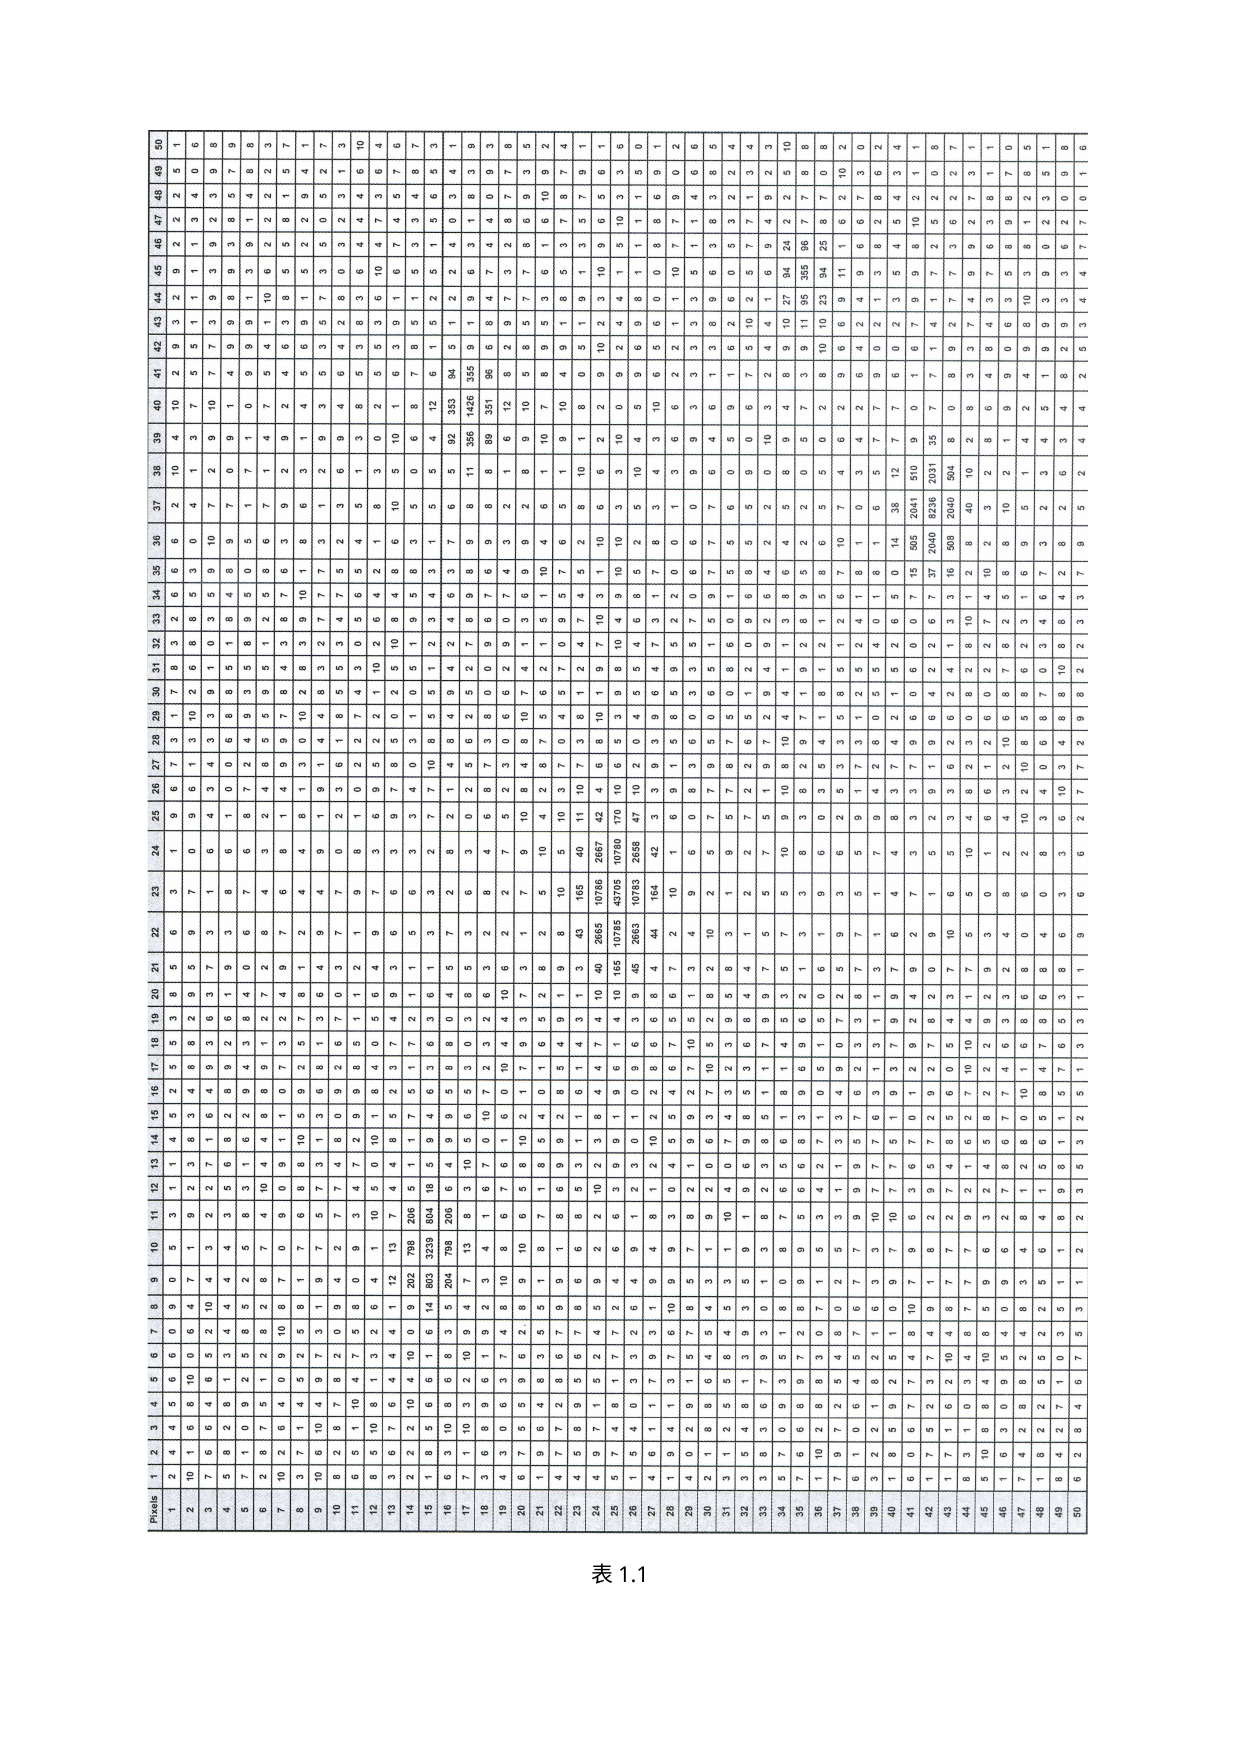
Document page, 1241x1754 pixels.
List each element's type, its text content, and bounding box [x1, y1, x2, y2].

text 表1.1 [148, 1556, 1092, 1590]
picture [147, 130, 1088, 1535]
